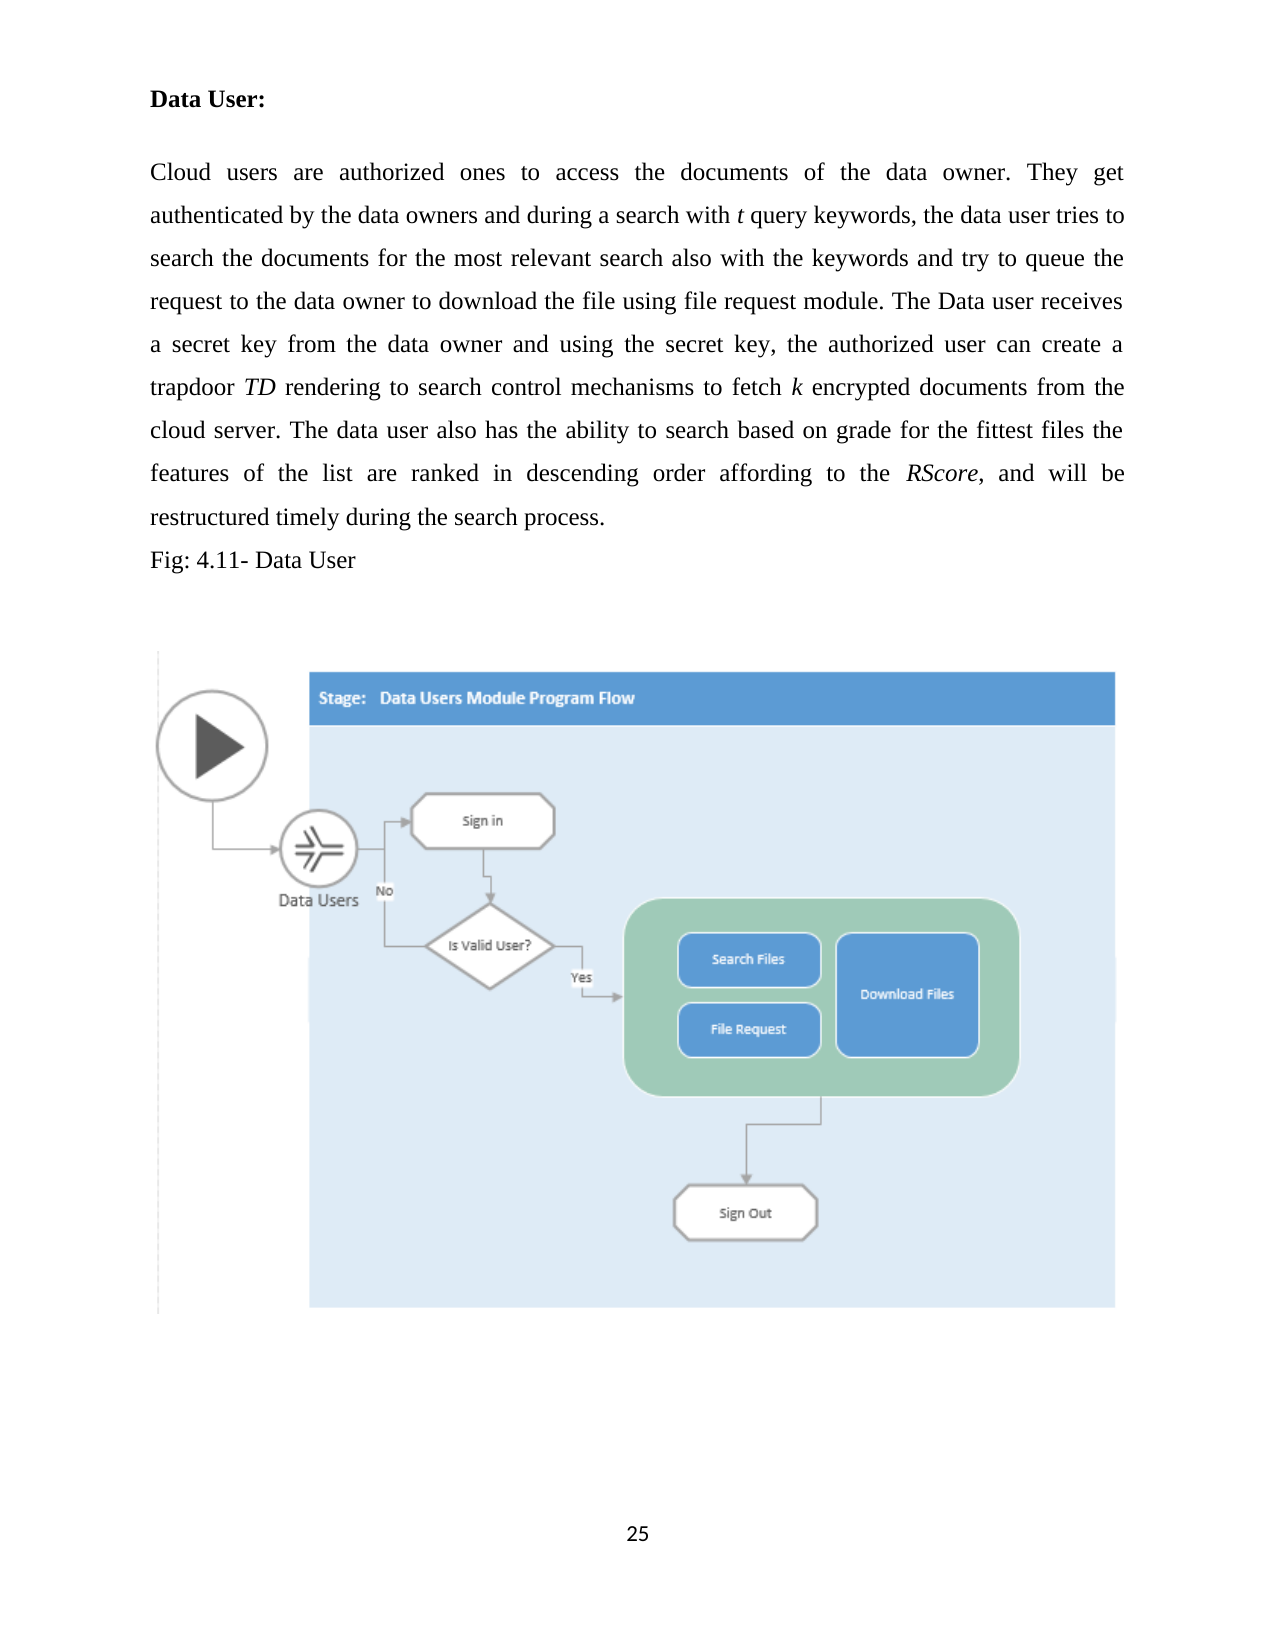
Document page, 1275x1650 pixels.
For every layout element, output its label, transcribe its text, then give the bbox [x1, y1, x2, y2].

text Data User: [150, 84, 1125, 113]
text Cloud users are authorized ones to access the documents of the data owner. They get authenticated by the data owners and during a search with t query keywords, the data user tries to search the documents for the most relevant search also with the keywords and try to queue the request to the data owner to download the file using file request module. The Data user receives a secret key from the data owner and using the secret key, the authorized user can create a trapdoor TD rendering to search control mechanisms to fetch k encrypted documents from the cloud server. The data user also has the ability to search based on grade for the fittest files the features of the list are ranked in descending order affording to the RScore, and will be restructured timely during the search process. [150, 157, 1125, 530]
text Fig: 4.11- Data User [150, 545, 1125, 573]
picture [150, 651, 1125, 1314]
